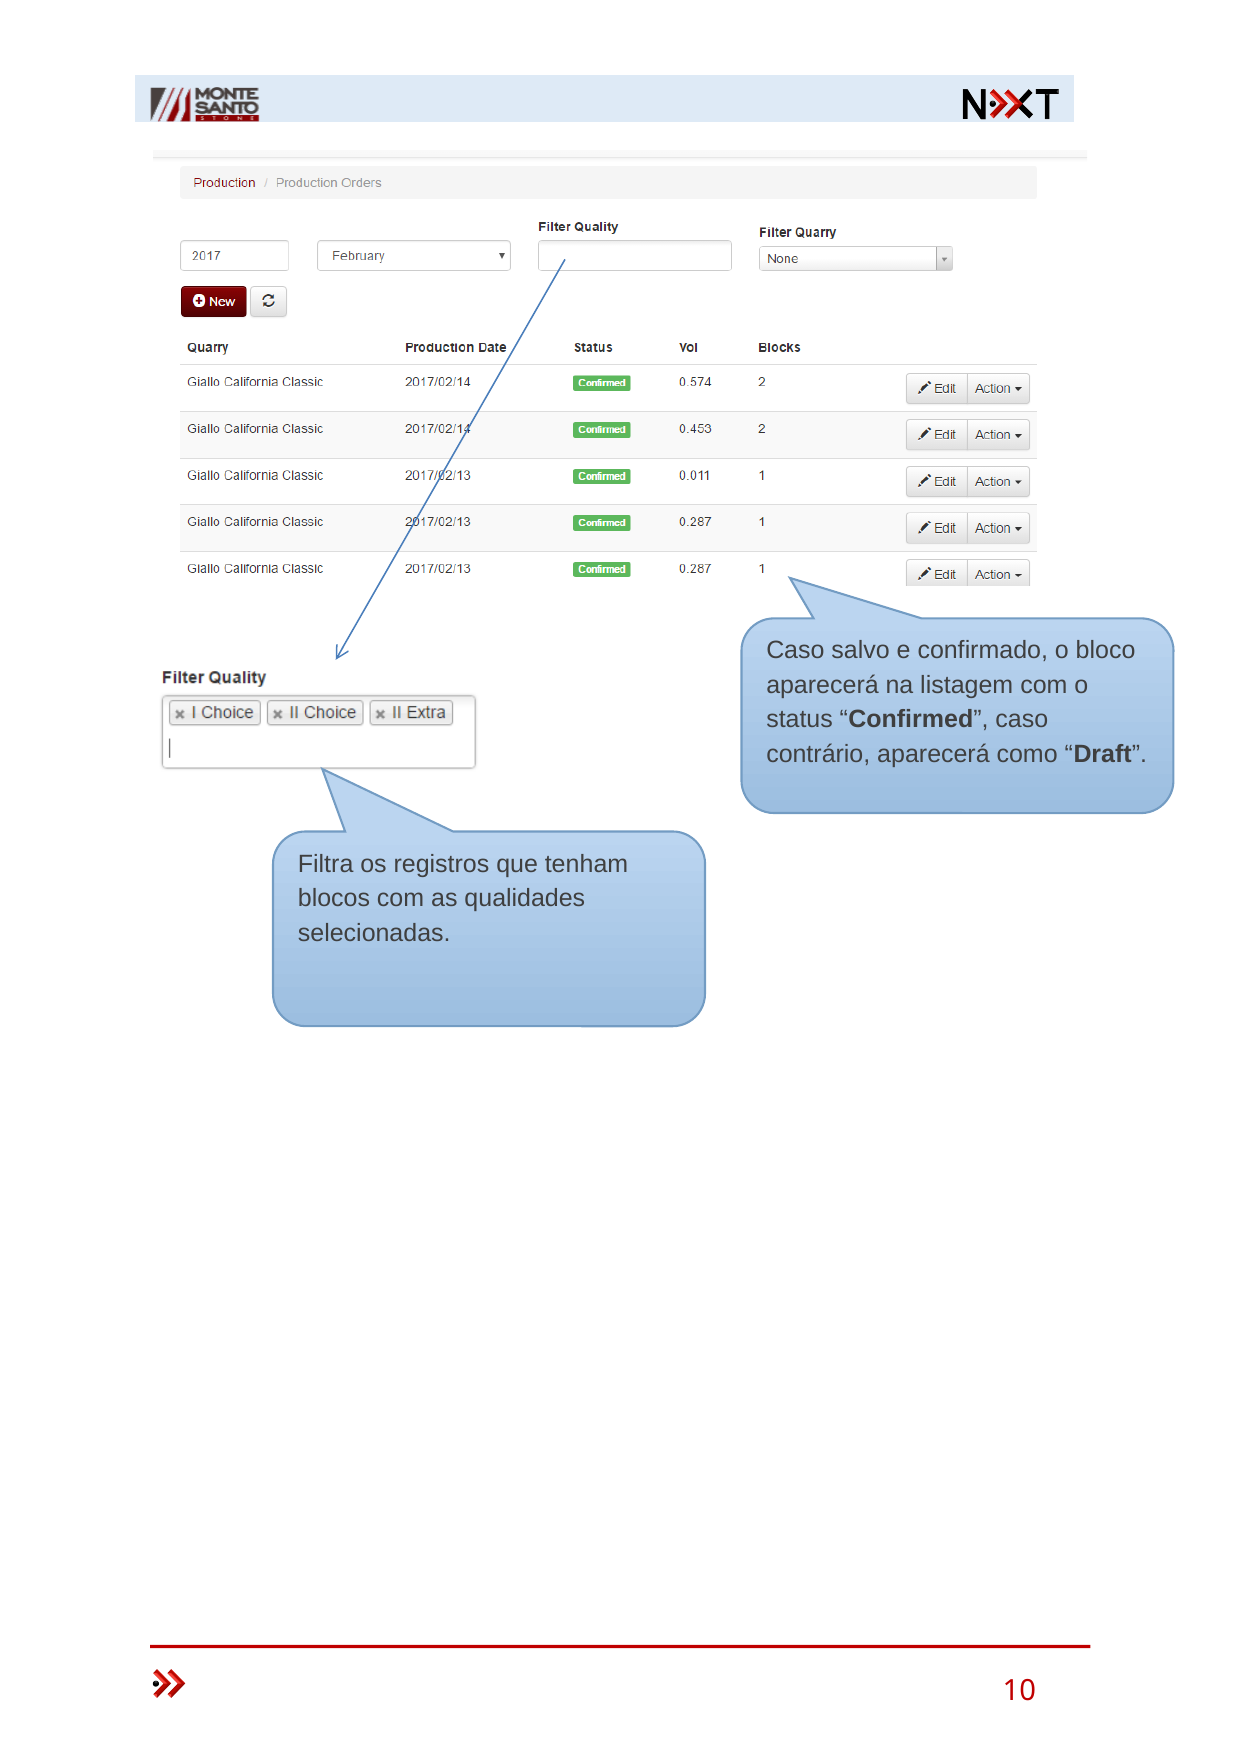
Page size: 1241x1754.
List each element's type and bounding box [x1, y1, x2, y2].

picture [150, 1666, 188, 1701]
picture [961, 87, 1060, 121]
picture [150, 658, 495, 782]
picture [153, 150, 1088, 586]
picture [150, 87, 260, 122]
